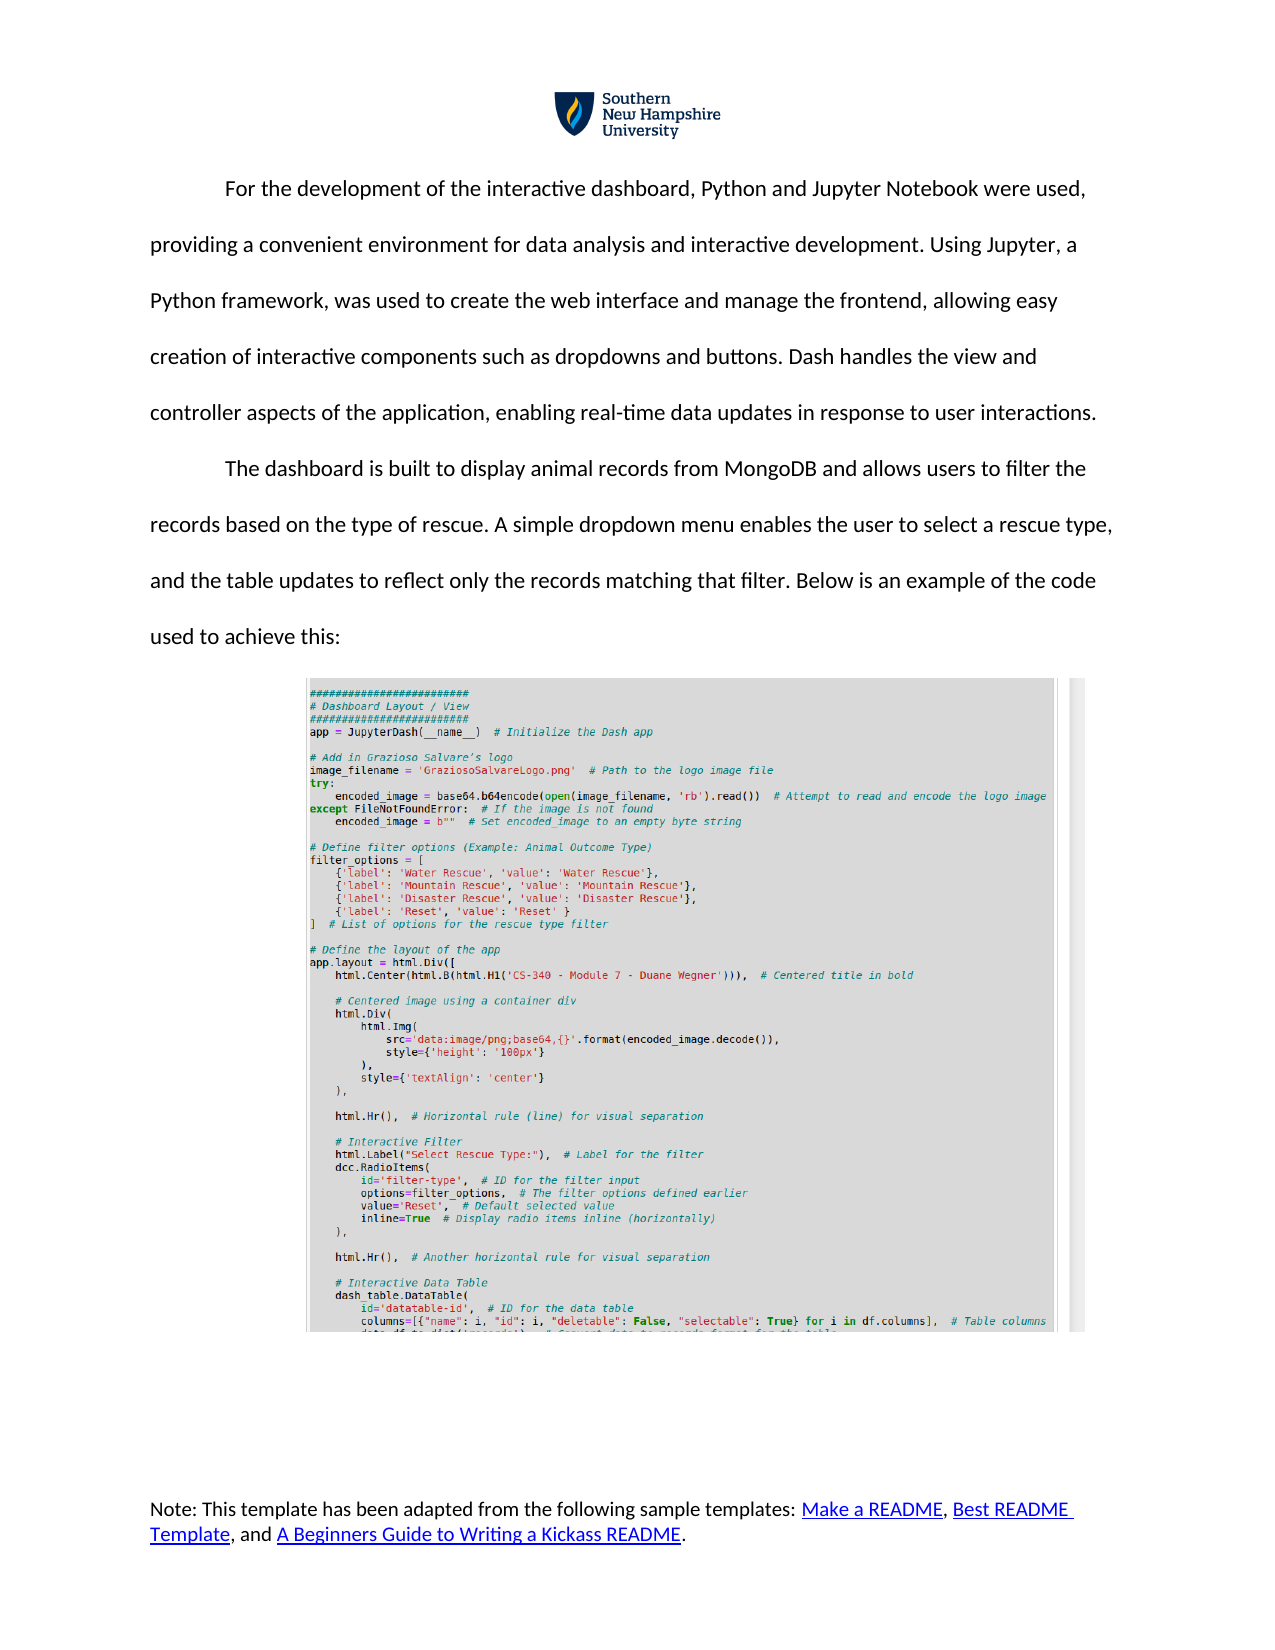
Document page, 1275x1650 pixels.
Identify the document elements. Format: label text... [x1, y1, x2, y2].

text For the development of the interactive dashboard, Python and Jupyter Notebook were used, providing a convenient environment for data analysis and interactive development. Using Jupyter, a Python framework, was used to create the web interface and manage the frontend, allowing easy creation of interactive components such as dropdowns and buttons. Dash handles the view and controller aspects of the application, enabling real-time data updates in response to user interactions. [150, 174, 1125, 426]
text The dashboard is built to display animal records from MongoDB and allows users to filter the records based on the type of rescue. A simple dropdown menu enables the user to select a rescue type, and the table updates to reflect only the records matching that filter. Below is an example of the code used to achieve this: [150, 454, 1125, 650]
picture [546, 75, 729, 154]
picture [265, 678, 1085, 1332]
